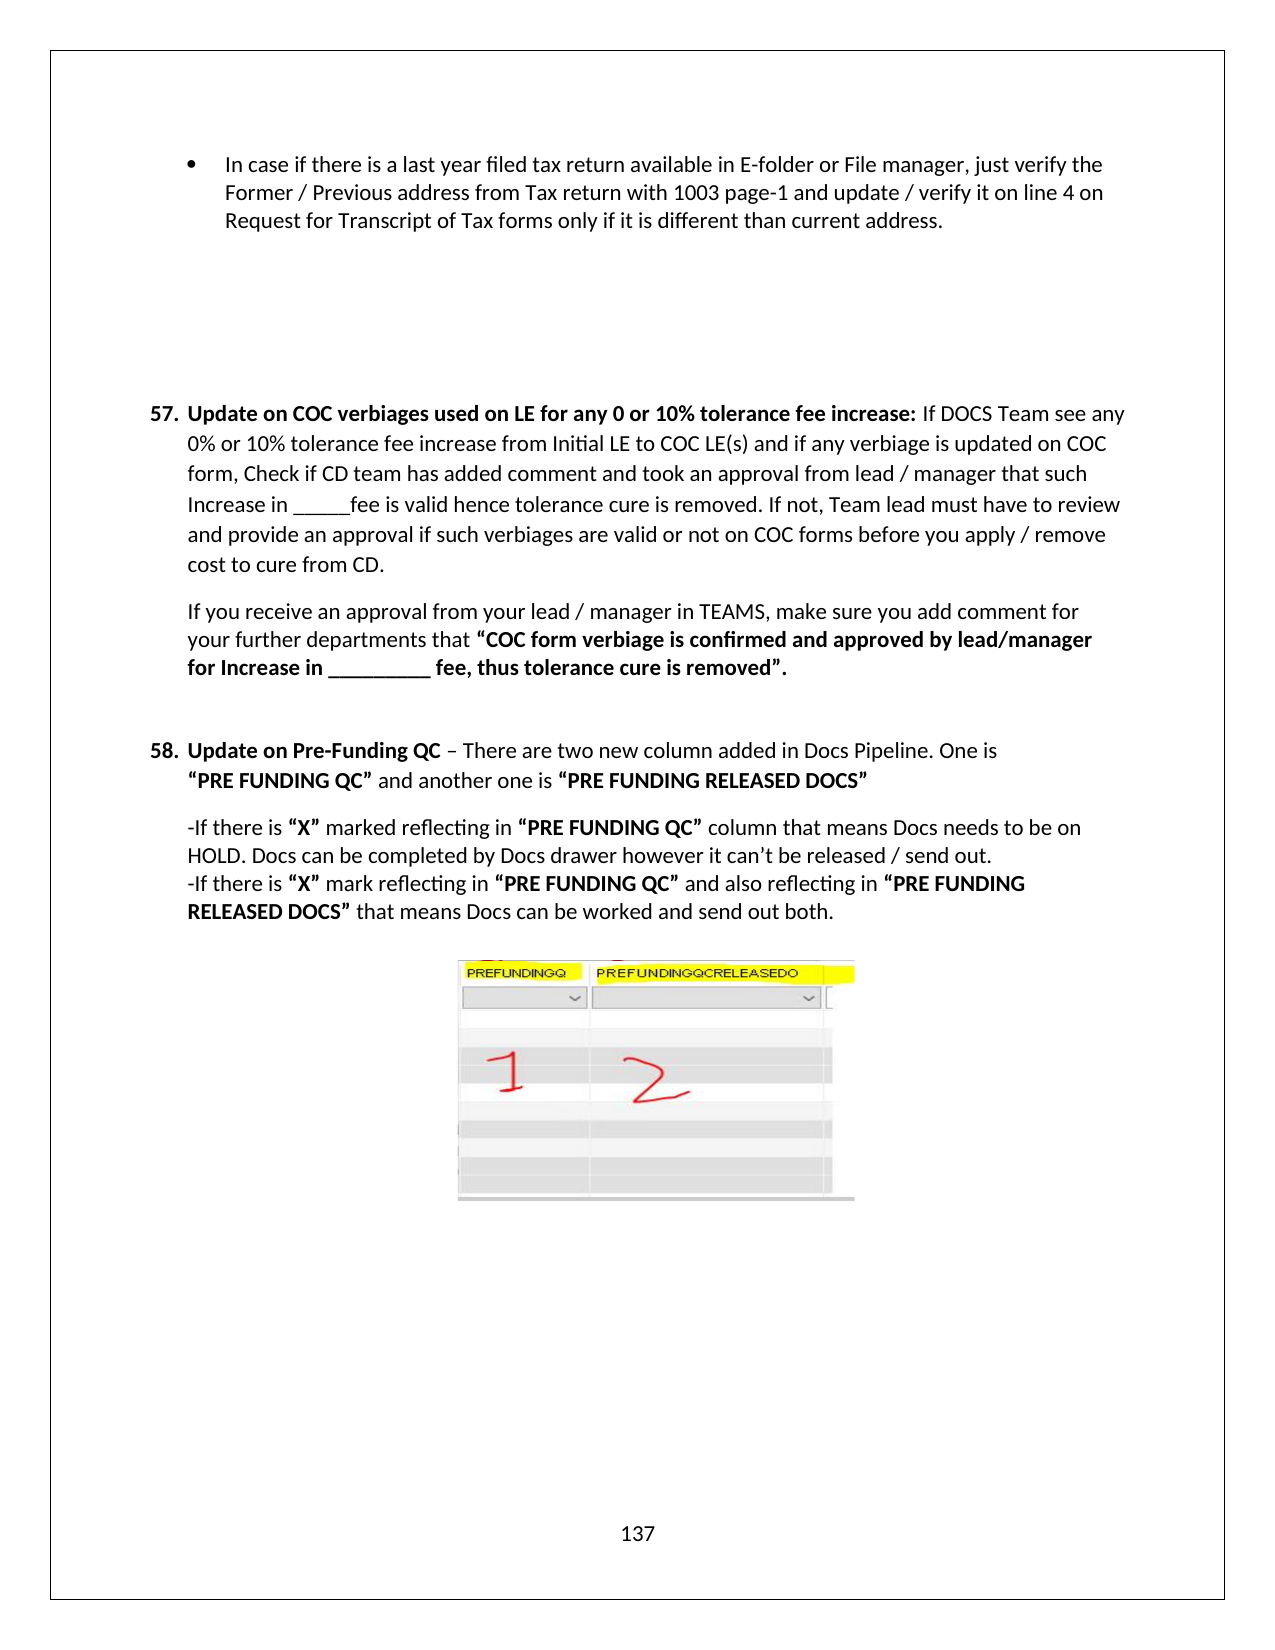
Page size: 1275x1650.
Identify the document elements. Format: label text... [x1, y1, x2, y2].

list Update on COC verbiages used on LE for any 0 or 10% tolerance fee increase: If DOCS Team see any 0% or 10% tolerance fee increase from Initial LE to COC LE(s) and if any verbiage is updated on COC form, Check if CD team has added comment and took an approval from lead / manager that such Increase in _____fee is valid hence tolerance cure is removed. If not, Team lead must have to review and provide an approval if such verbiages are valid or not on COC forms before you apply / remove cost to cure from CD. [150, 399, 1125, 578]
list “PRE FUNDING QC” and another one is “PRE FUNDING RELEASED DOCS” [187, 766, 1125, 794]
text If you receive an approval from your lead / manager in TEAMS, make sure you add comment for your further departments that “COC form verbiage is confirmed and approved by lead/manager for Increase in _________ fee, thus tolerance cure is removed”. [187, 597, 1125, 681]
picture [457, 960, 855, 1201]
list In case if there is a last year filed tax return available in E-folder or File manager, just verify the Former / Previous address from Tax return with 1003 page-1 and update / verify it on line 4 on Request for Transcript of Tax forms only if it is different than current address. [187, 150, 1125, 234]
list Update on Pre-Funding QC – There are two new column added in Docs Pipeline. One is [150, 736, 1125, 764]
text -If there is “X” marked reflecting in “PRE FUNDING QC” column that means Docs needs to be on HOLD. Docs can be completed by Docs drawer however it can’t be released / send out. -If there is “X” mark reflecting in “PRE FUNDING QC” and also reflecting in “PRE FUNDING RELEASED DOCS” that means Docs can be worked and send out both. [187, 813, 1125, 925]
